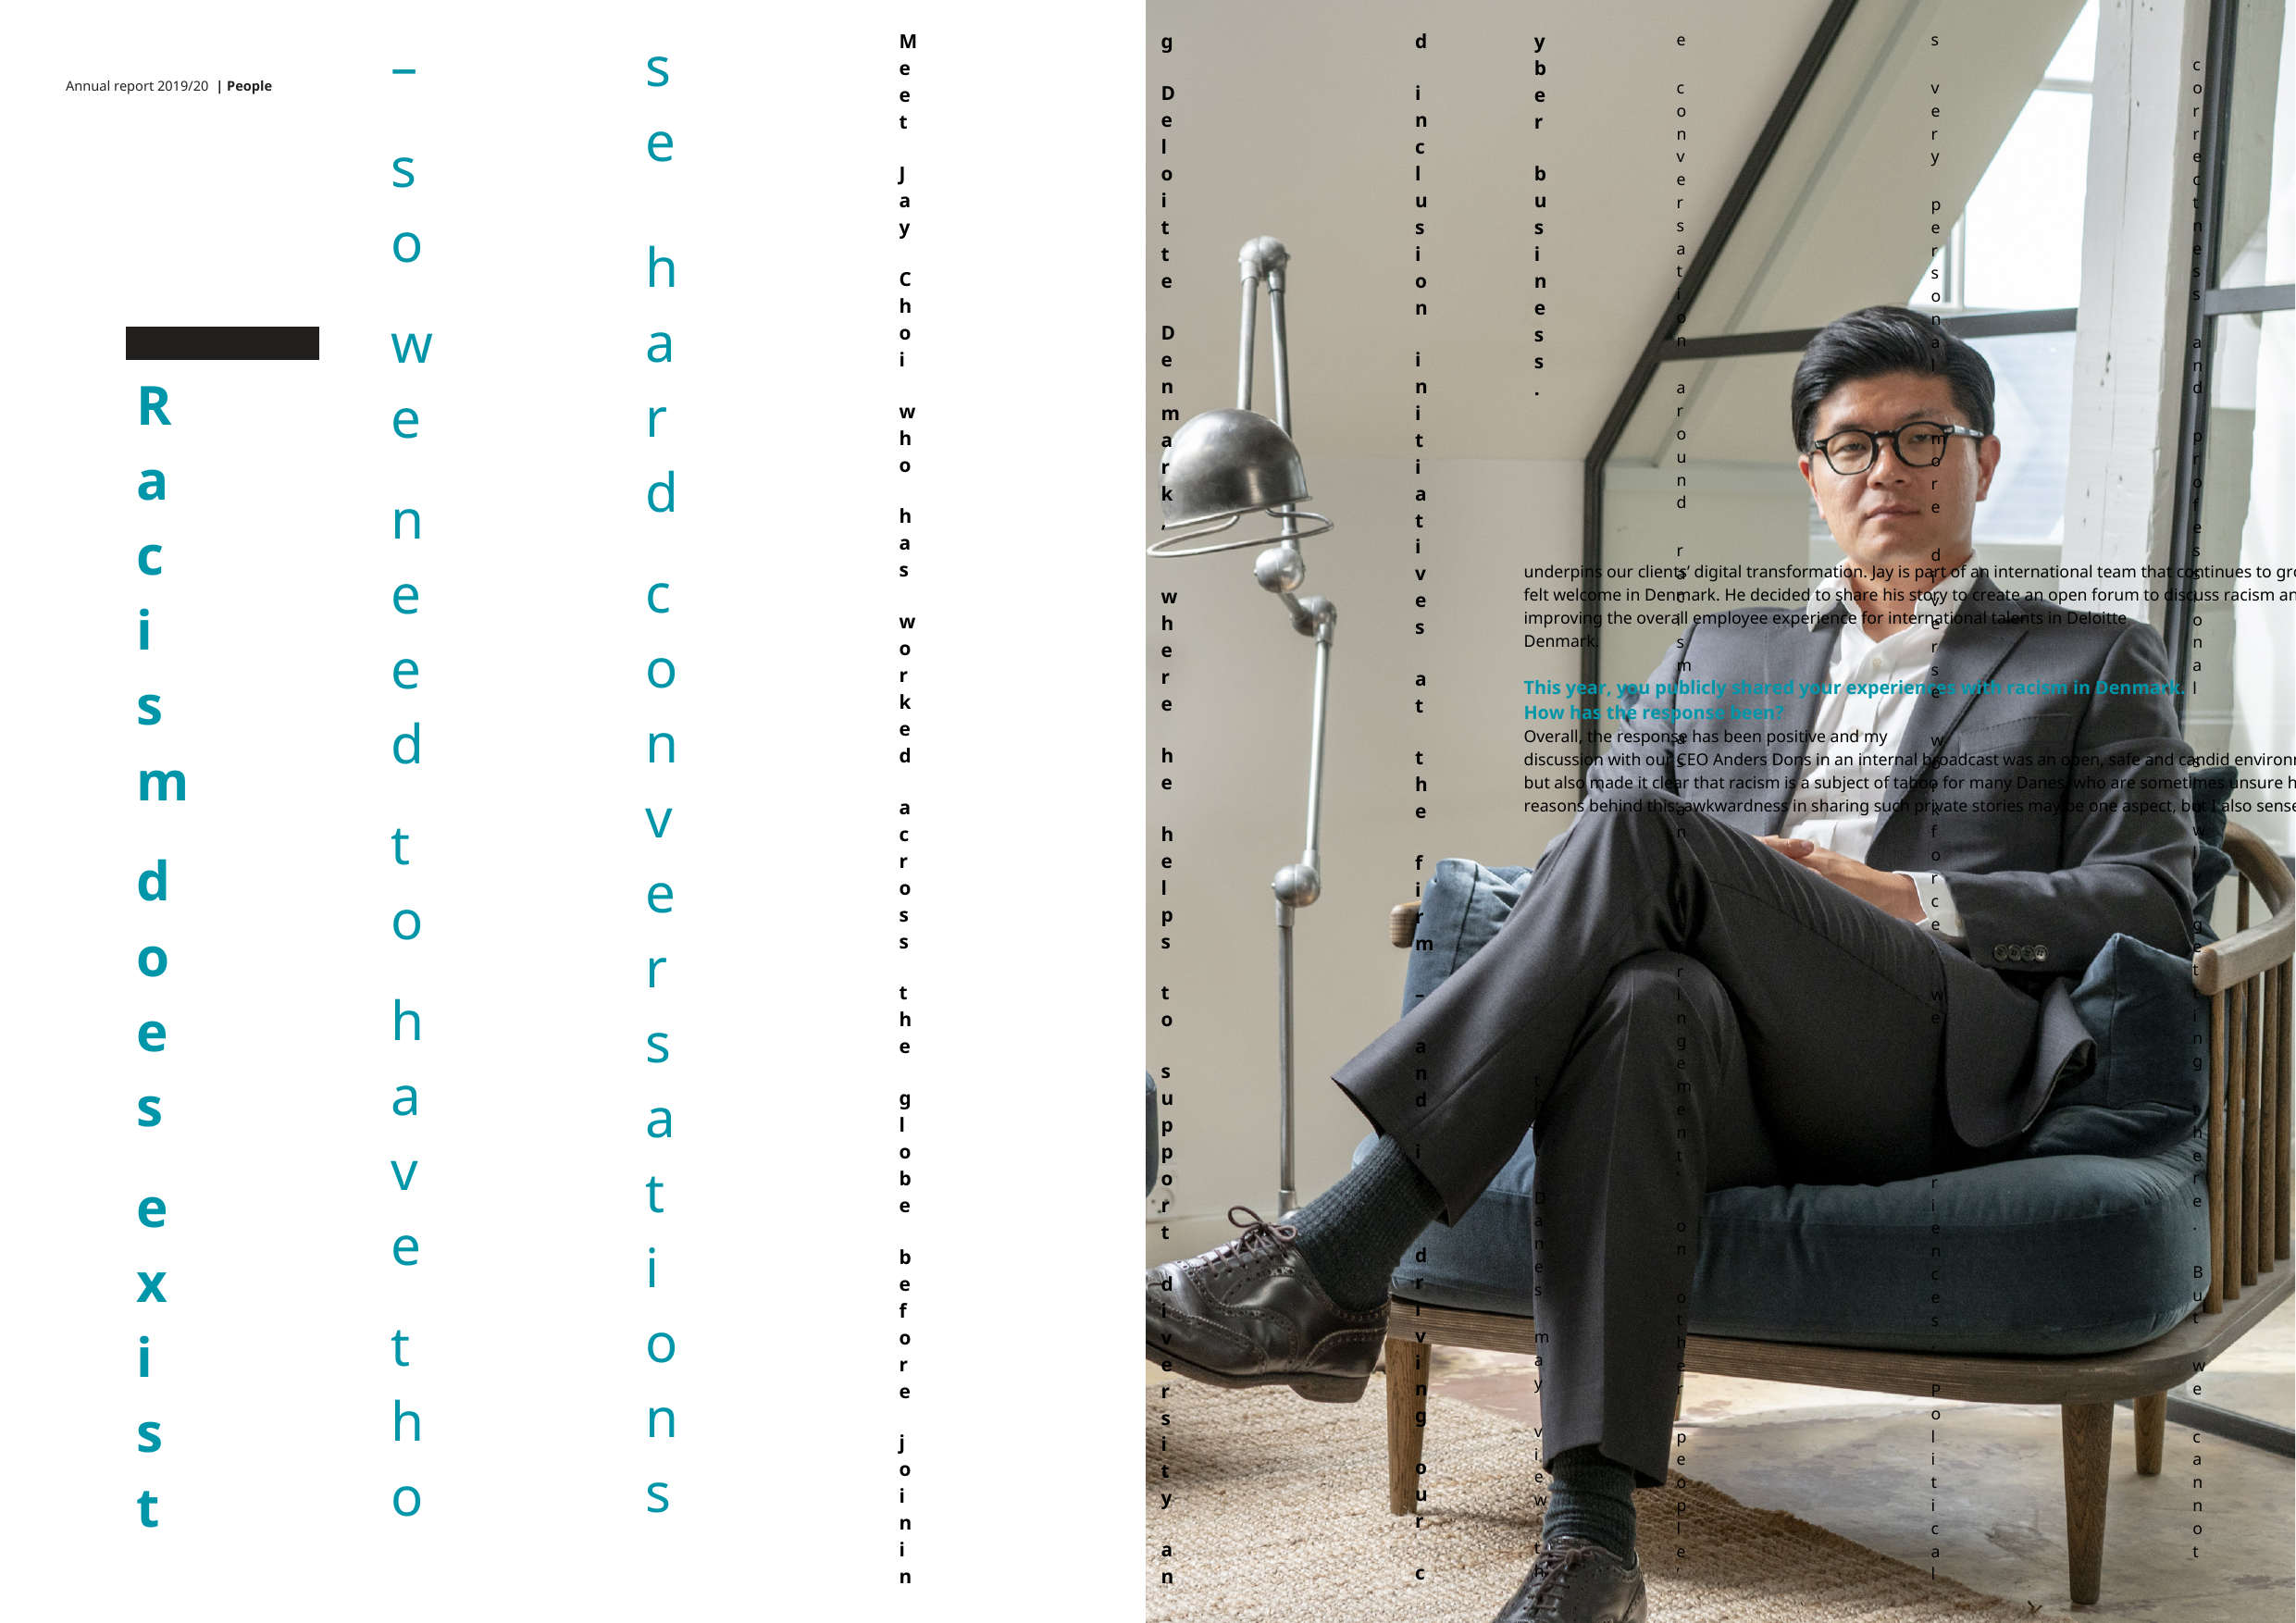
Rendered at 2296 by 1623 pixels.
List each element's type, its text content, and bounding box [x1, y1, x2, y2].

text Annual report 2019/20 | People Annual report 2019/20 | People [66, 56, 319, 95]
table_cell underpins our clients’ digital transformation. Jay is part of an international team that continues to grow and attract talents. However, Jay has not always felt welcome in Denmark. He decided to share his story to create an open forum to discuss racism and how to improve inclusion. On top of this, Jay’s story inspired our work on improving the overall employee experience for international talents in Deloitte Denmark. This year, you publicly shared your experiences with racism in Denmark. How has the response been? Overall, the response has been positive and my discussion with our CEO Anders Dons in an internal broadcast was an open, safe and candid environment to share my personal experiences. It created a positive focus on inclusion, but also made it clear that racism is a subject of taboo for many Danes, who are sometimes unsure how to approach it. There are different reasons behind this: awkwardness in sharing such private stories may be one aspect, but I also sense [1487, 559, 1605, 1069]
table_header J [1487, 440, 1605, 559]
table_header Jay Choi [126, 327, 319, 360]
picture [1146, 0, 2296, 1623]
